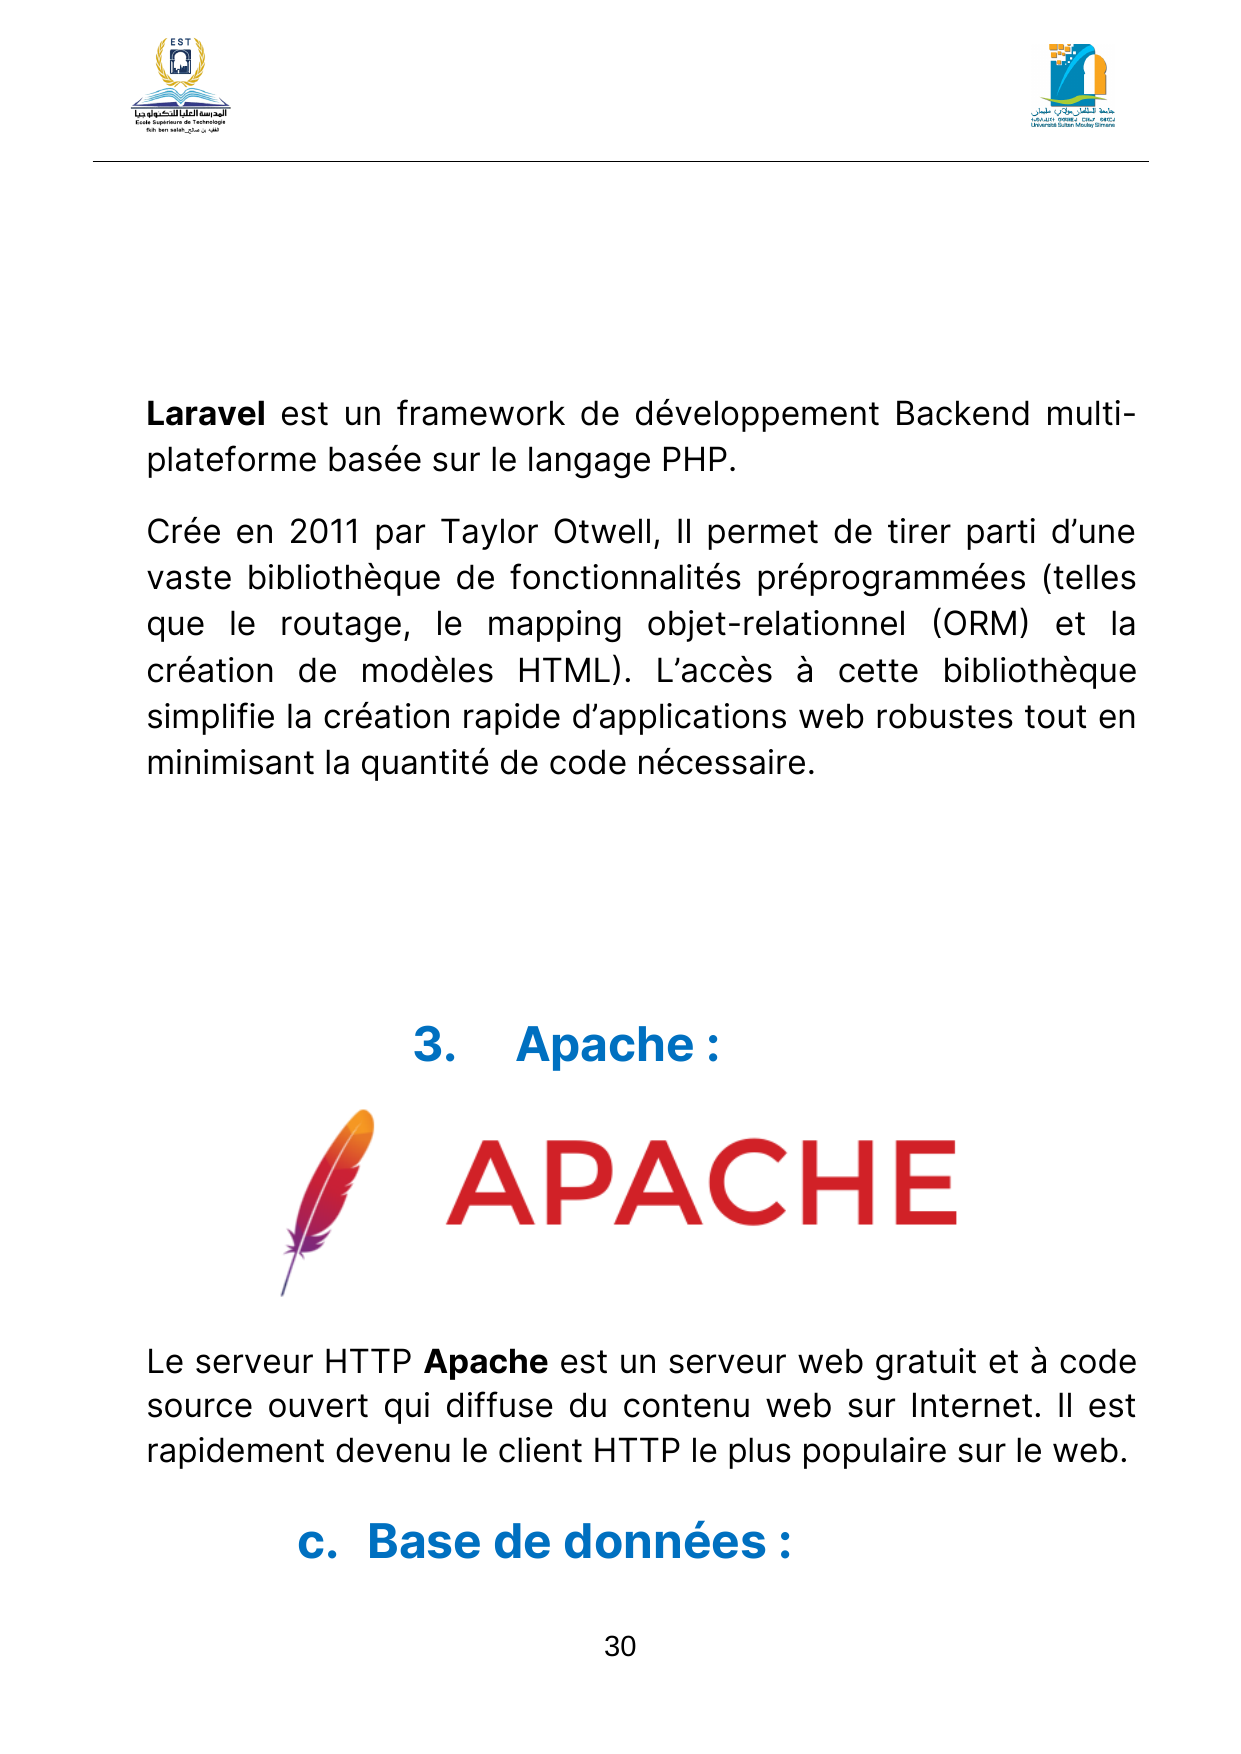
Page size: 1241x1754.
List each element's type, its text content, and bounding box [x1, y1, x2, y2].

list Apache : [412, 1015, 1088, 1073]
picture [275, 1101, 965, 1304]
text Laravel est un framework de développement Backend multi-plateforme basée sur le langage PHP. [146, 393, 1138, 480]
text Crée en 2011 par Taylor Otwell, Il permet de tirer parti d’une vaste bibliothèque de fonctionnalités préprogrammées (telles que le routage, le mapping objet-relationnel (ORM) et la création de modèles HTML). L’accès à cette bibliothèque simplifie la création rapide d’applications web robustes tout en minimisant la quantité de code nécessaire. [146, 511, 1138, 783]
picture [126, 23, 236, 149]
text Le serveur HTTP Apache est un serveur web gratuit et à code source ouvert qui diffuse du contenu web sur Internet. Il est rapidement devenu le client HTTP le plus populaire sur le web. [146, 1341, 1138, 1470]
picture [1031, 44, 1115, 128]
list Base de données : [297, 1512, 1088, 1571]
